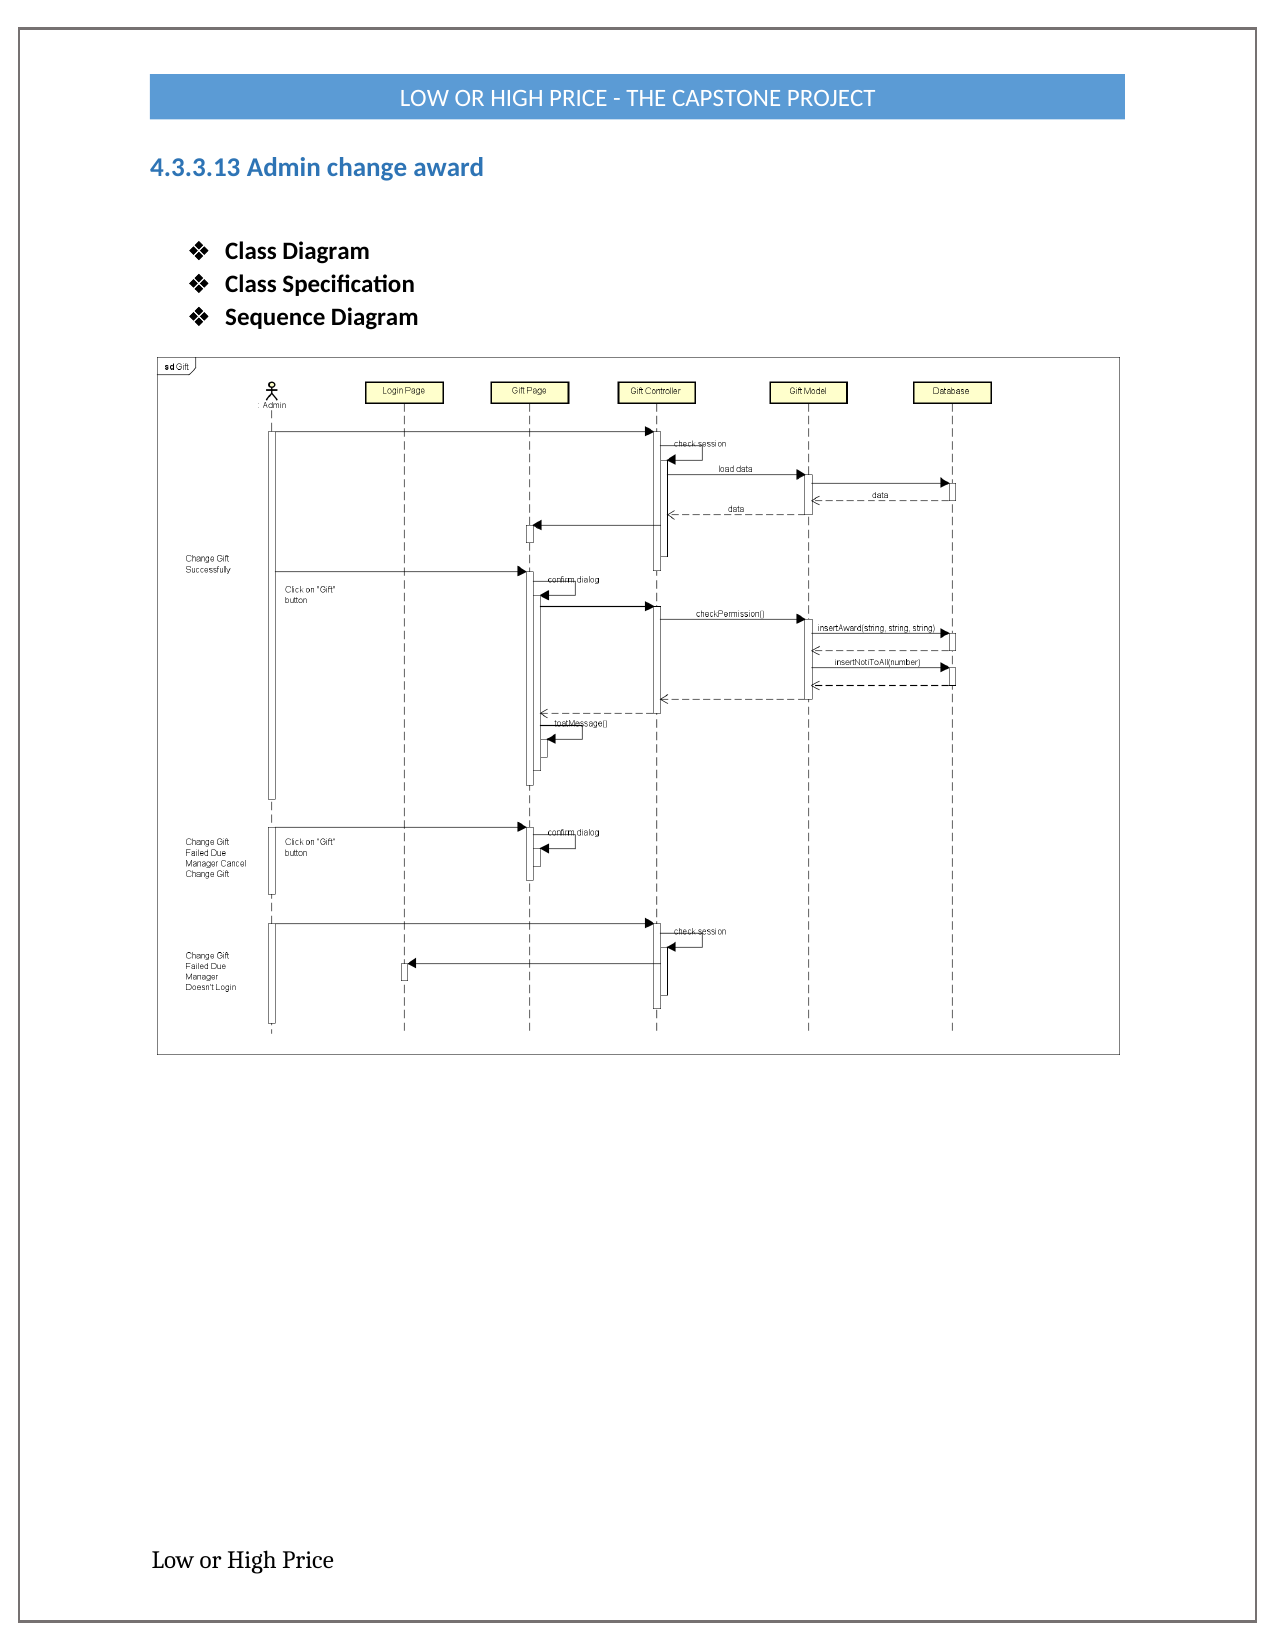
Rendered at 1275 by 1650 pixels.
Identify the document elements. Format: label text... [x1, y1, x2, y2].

list Class Diagram [187, 235, 1125, 266]
picture [150, 350, 1125, 1061]
list Sequence Diagram [187, 301, 1125, 332]
subtitle 4.3.3.13 Admin change award [150, 150, 1125, 183]
list Class Specification [187, 268, 1125, 299]
